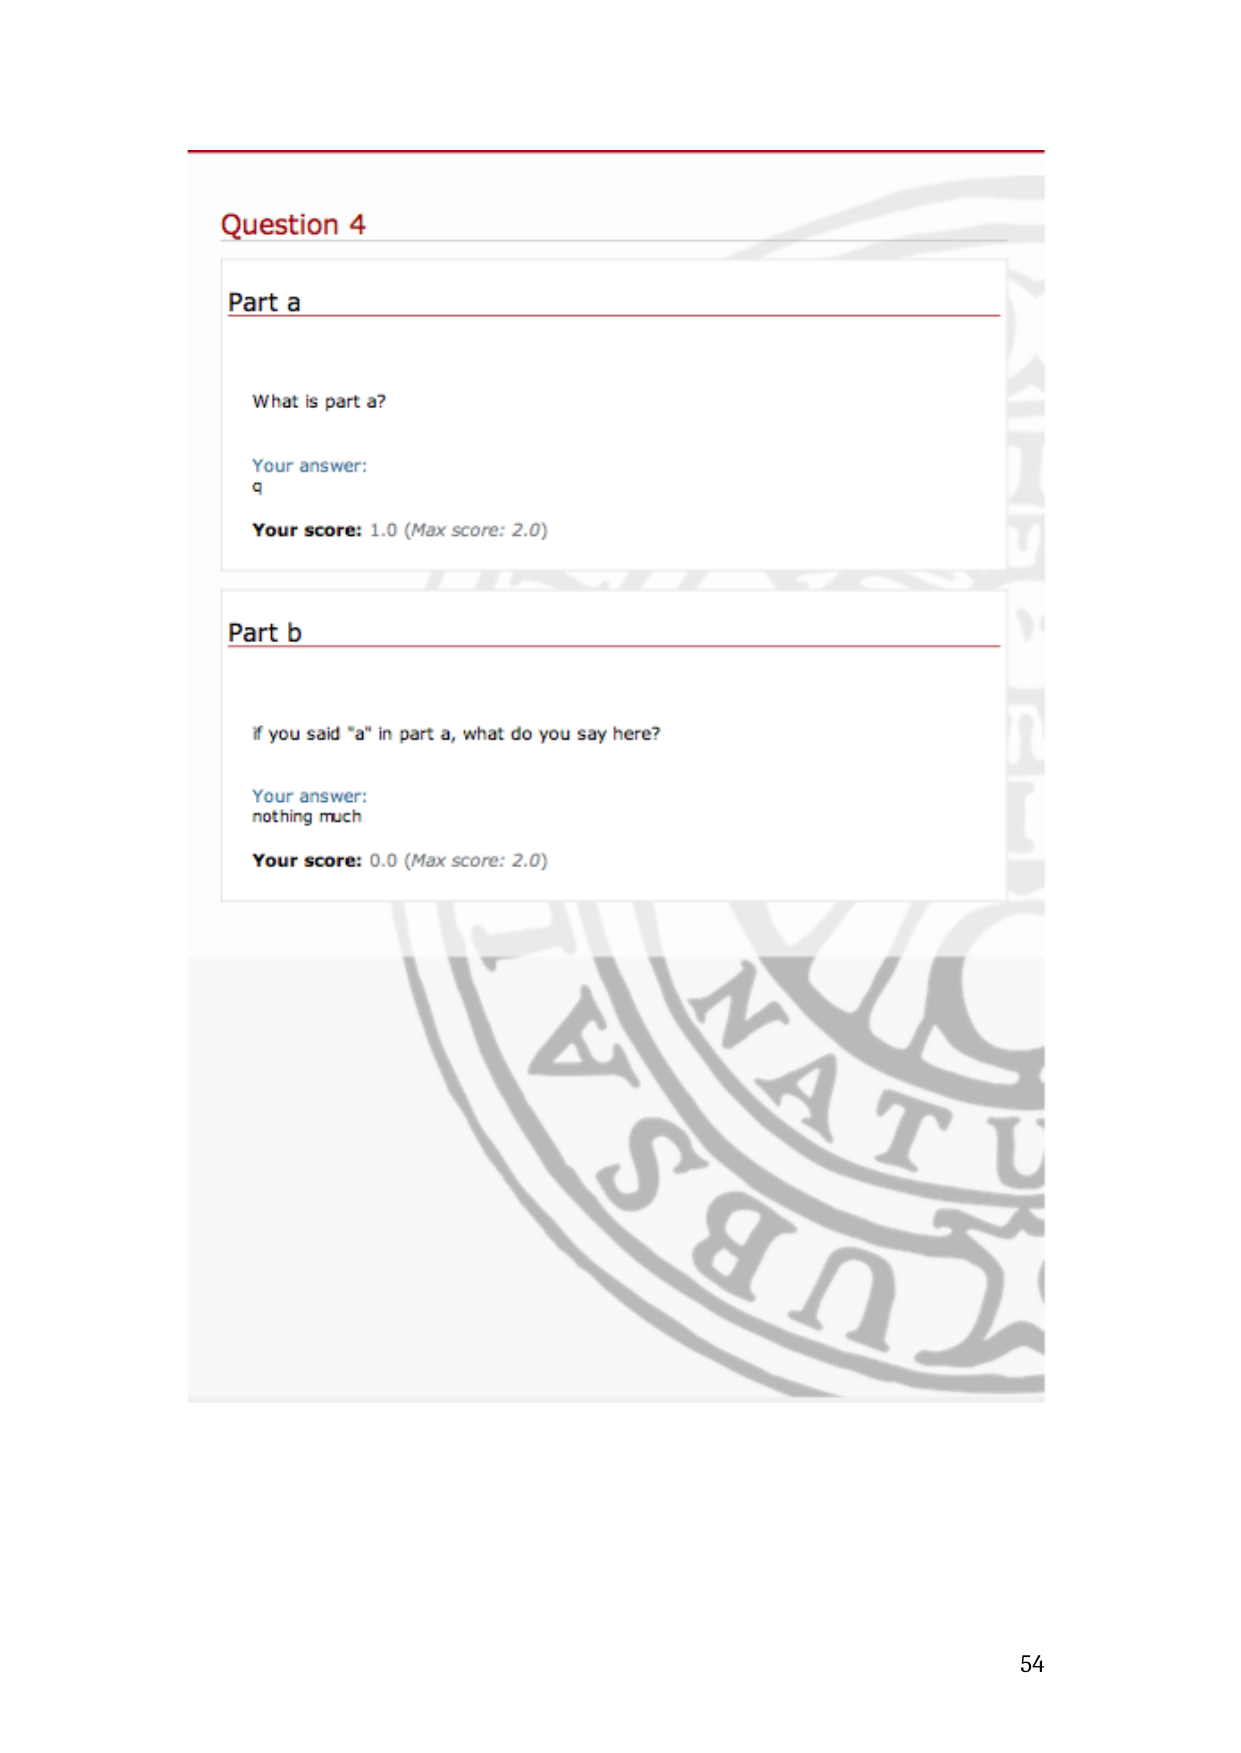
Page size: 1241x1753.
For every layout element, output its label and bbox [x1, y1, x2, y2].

picture [187, 150, 1052, 1403]
